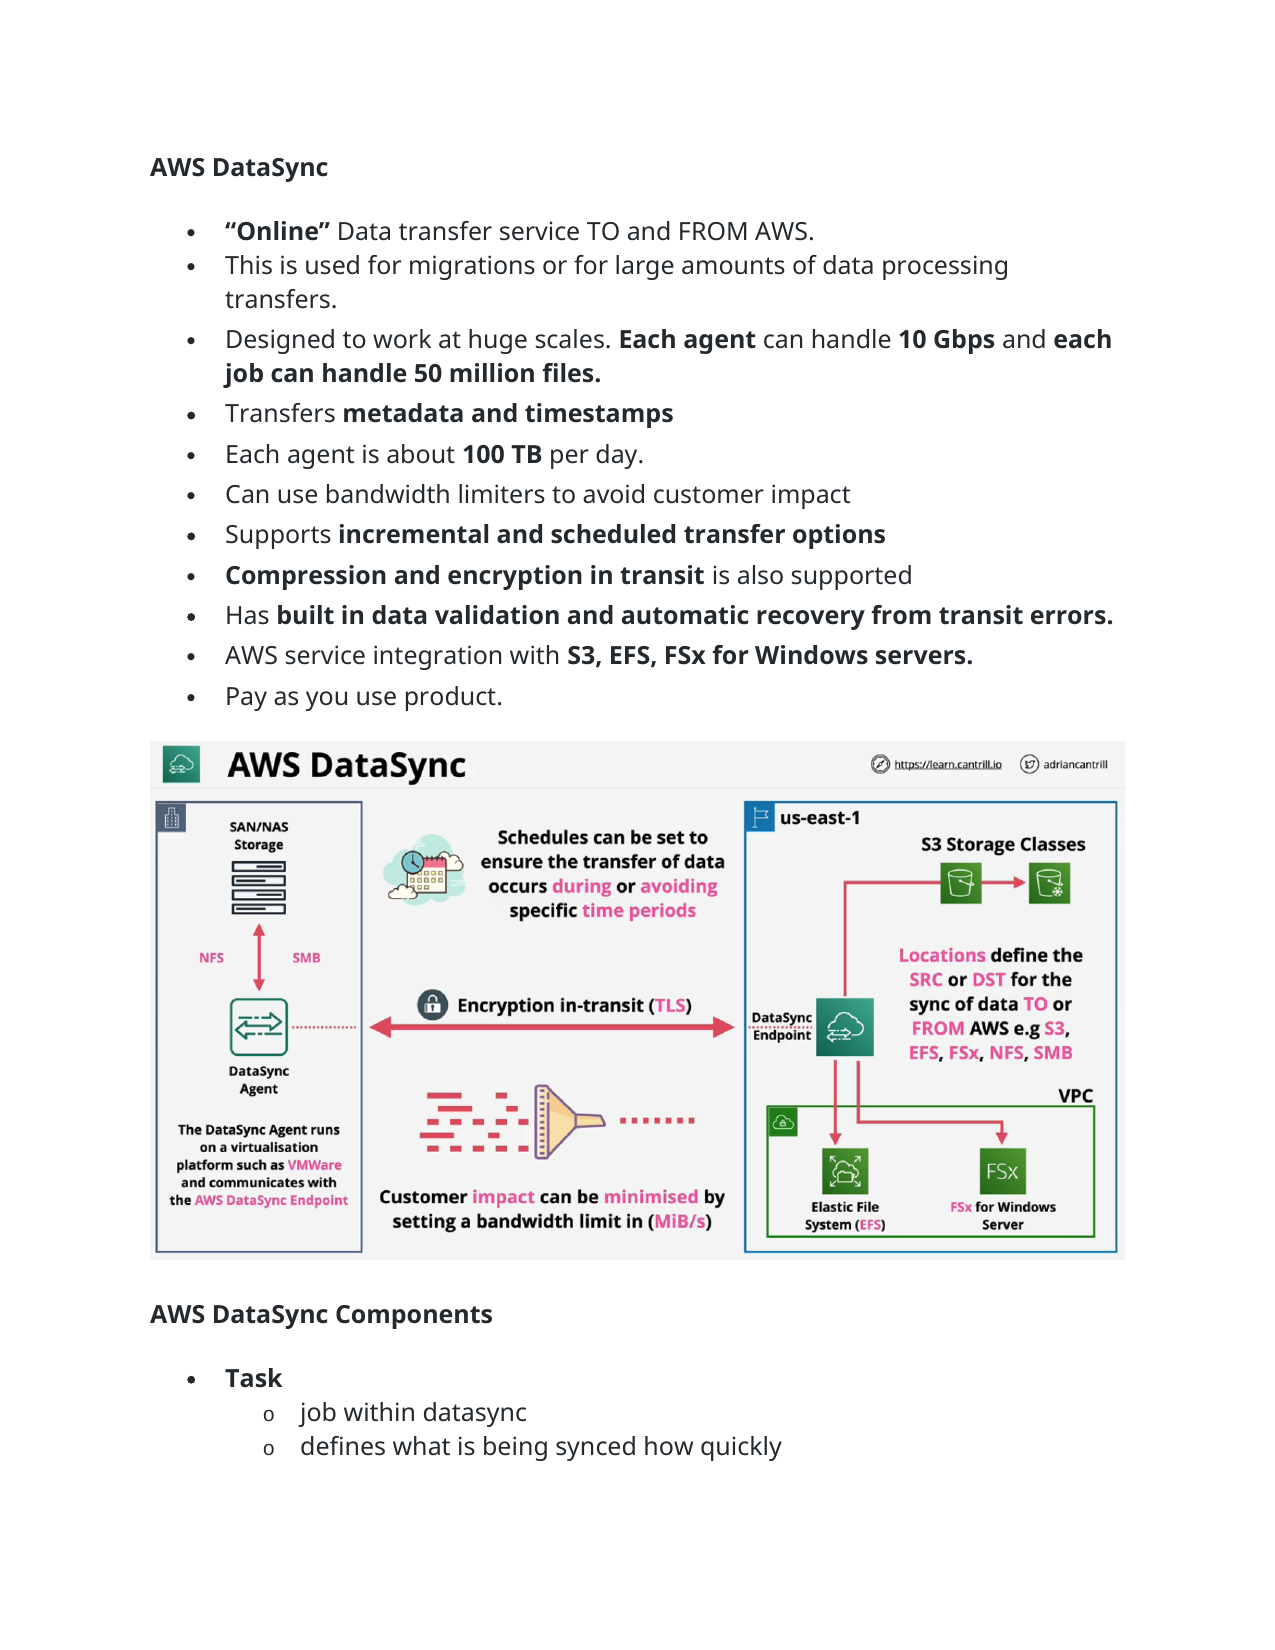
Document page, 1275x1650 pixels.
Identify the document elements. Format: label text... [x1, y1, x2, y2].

list AWS service integration with S3, EFS, FSx for Windows servers. [187, 638, 1125, 672]
list Supports incremental and scheduled transfer options [187, 517, 1125, 551]
text AWS DataSync [150, 150, 1125, 184]
list Each agent is about 100 TB per day. [187, 436, 1125, 470]
text AWS DataSync Components [150, 1297, 1125, 1331]
list Has built in data validation and automatic recovery from transit errors. [187, 598, 1125, 632]
list job within datasync [262, 1394, 1125, 1428]
list Pay as you use product. [187, 678, 1125, 712]
list Task [187, 1360, 1125, 1394]
list Can use bandwidth limiters to avoid customer impact [187, 477, 1125, 511]
list Transfers metadata and timestamps [187, 396, 1125, 430]
list Designed to work at huge scales. Each agent can handle 10 Gbps and each job can handle 50 million files. [187, 322, 1125, 390]
picture [150, 741, 1125, 1260]
list defines what is being synced how quickly [262, 1428, 1125, 1462]
list “Online” Data transfer service TO and FROM AWS. [187, 213, 1125, 247]
list Compression and encryption in transit is also supported [187, 557, 1125, 591]
list This is used for migrations or for large amounts of data processing transfers. [187, 247, 1125, 315]
